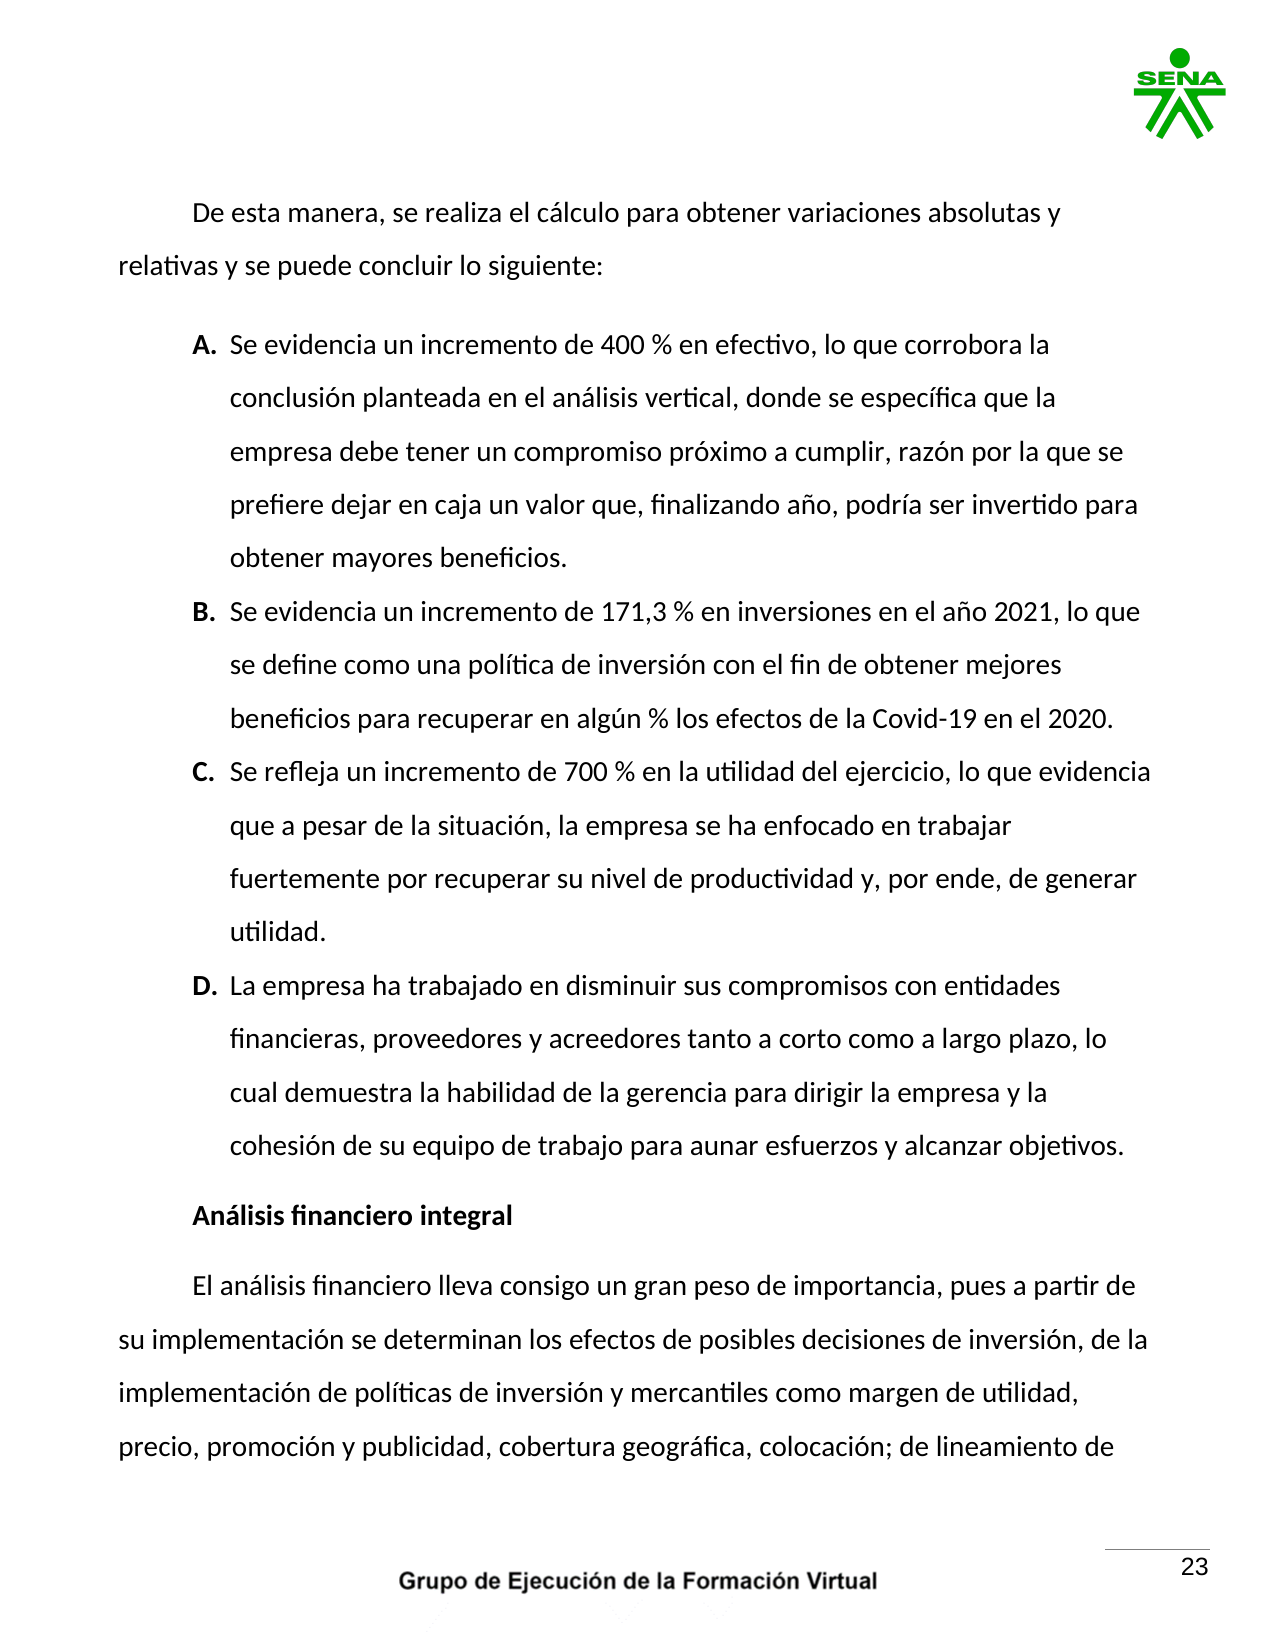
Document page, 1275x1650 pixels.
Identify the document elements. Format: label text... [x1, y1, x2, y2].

list La empresa ha trabajado en disminuir sus compromisos con entidades financieras, proveedores y acreedores tanto a corto como a largo plazo, lo cual demuestra la habilidad de la gerencia para dirigir la empresa y la cohesión de su equipo de trabajo para aunar esfuerzos y alcanzar objetivos. [192, 967, 1157, 1163]
list Se refleja un incremento de 700 % en la utilidad del ejercicio, lo que evidencia que a pesar de la situación, la empresa se ha enfocado en trabajar fuertemente por recuperar su nivel de productividad y, por ende, de generar utilidad. [192, 753, 1157, 949]
picture [1133, 48, 1226, 139]
text De esta manera, se realiza el cálculo para obtener variaciones absolutas y relativas y se puede concluir lo siguiente: [118, 194, 1157, 283]
list Se evidencia un incremento de 400 % en efectivo, lo que corrobora la conclusión planteada en el análisis vertical, donde se específica que la empresa debe tener un compromiso próximo a cumplir, razón por la que se prefiere dejar en caja un valor que, finalizando año, podría ser invertido para obtener mayores beneficios. [192, 326, 1157, 575]
picture [0, 1520, 1275, 1632]
list Se evidencia un incremento de 171,3 % en inversiones en el año 2021, lo que se define como una política de inversión con el fin de obtener mejores beneficios para recuperar en algún % los efectos de la Covid-19 en el 2020. [192, 593, 1157, 735]
text Análisis financiero integral [118, 1197, 1157, 1233]
